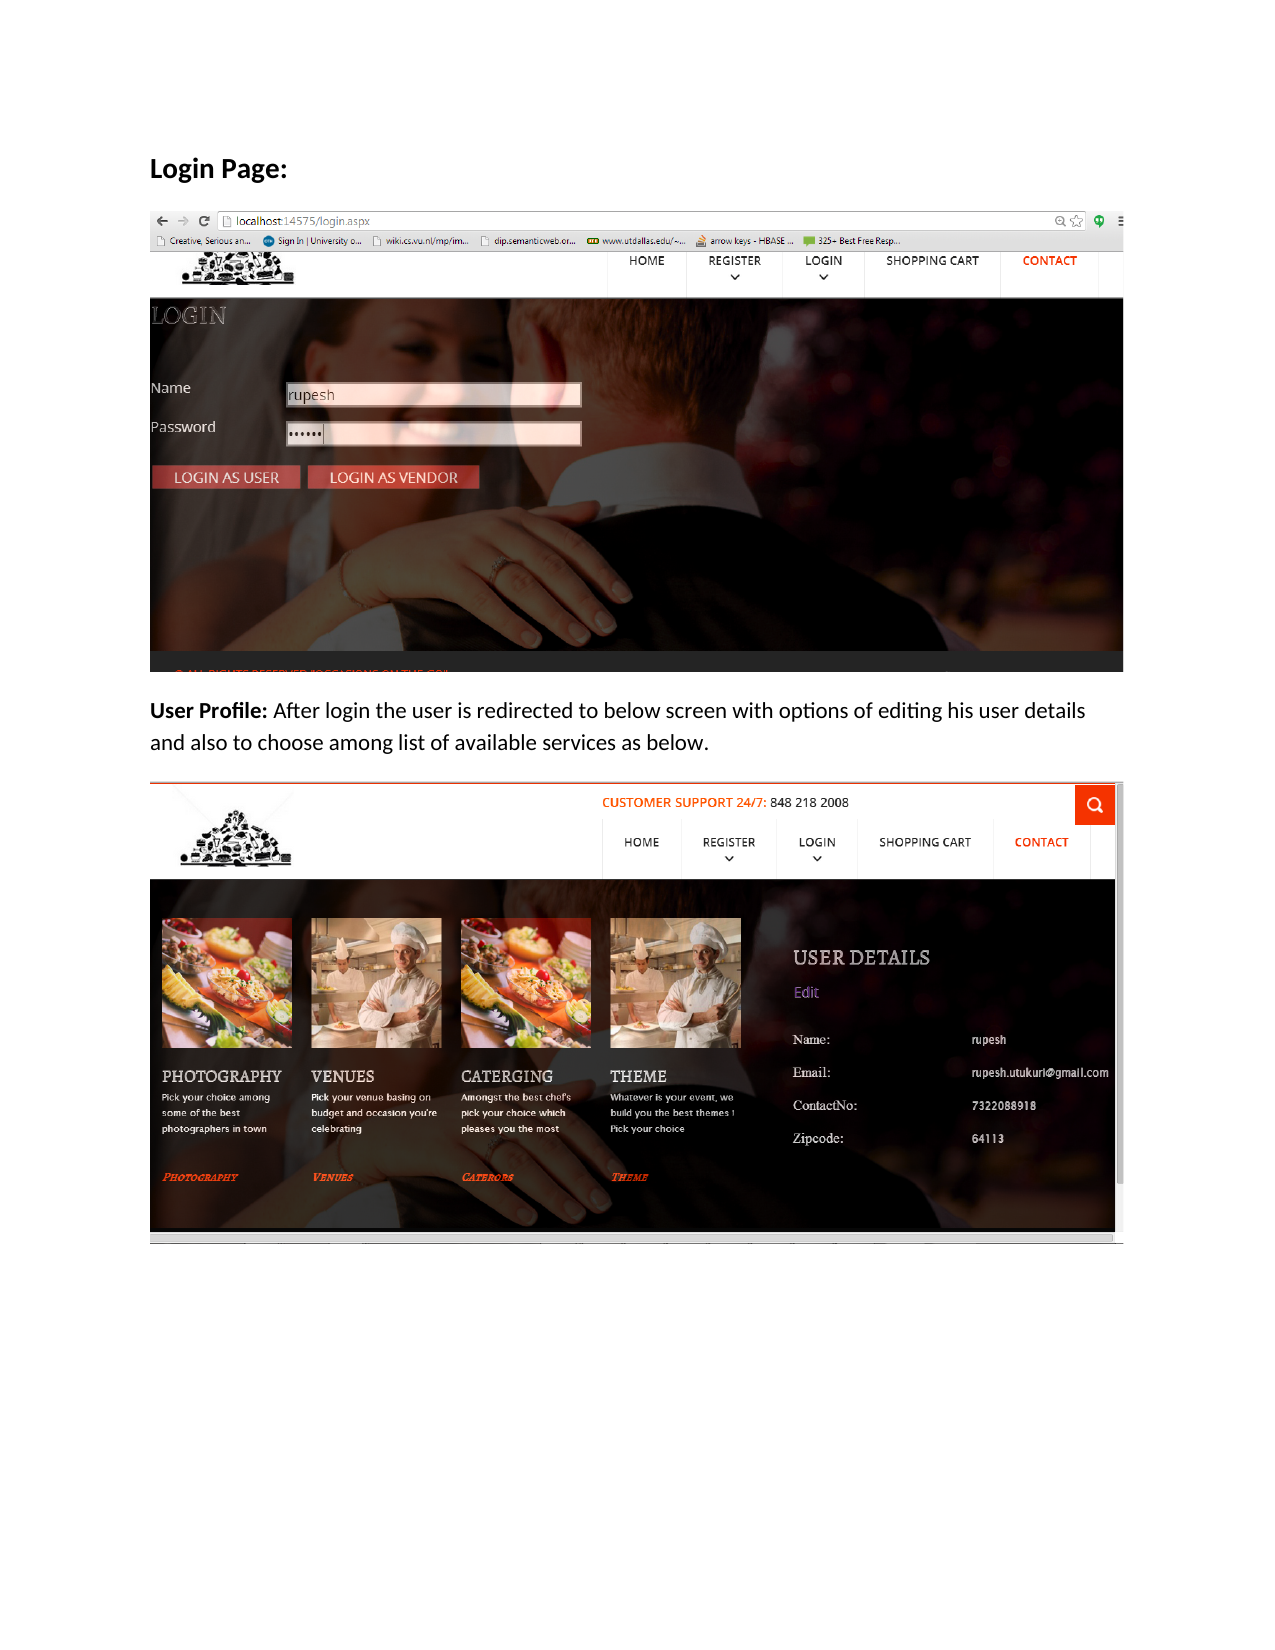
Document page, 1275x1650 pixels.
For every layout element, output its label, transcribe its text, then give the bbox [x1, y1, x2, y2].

picture [150, 211, 1124, 672]
text User Profile: After login the user is redirected to below screen with options of editing his user details and also to choose among list of available services as below. [150, 696, 1125, 756]
text Login Page: [150, 150, 1125, 186]
picture [150, 781, 1124, 1244]
